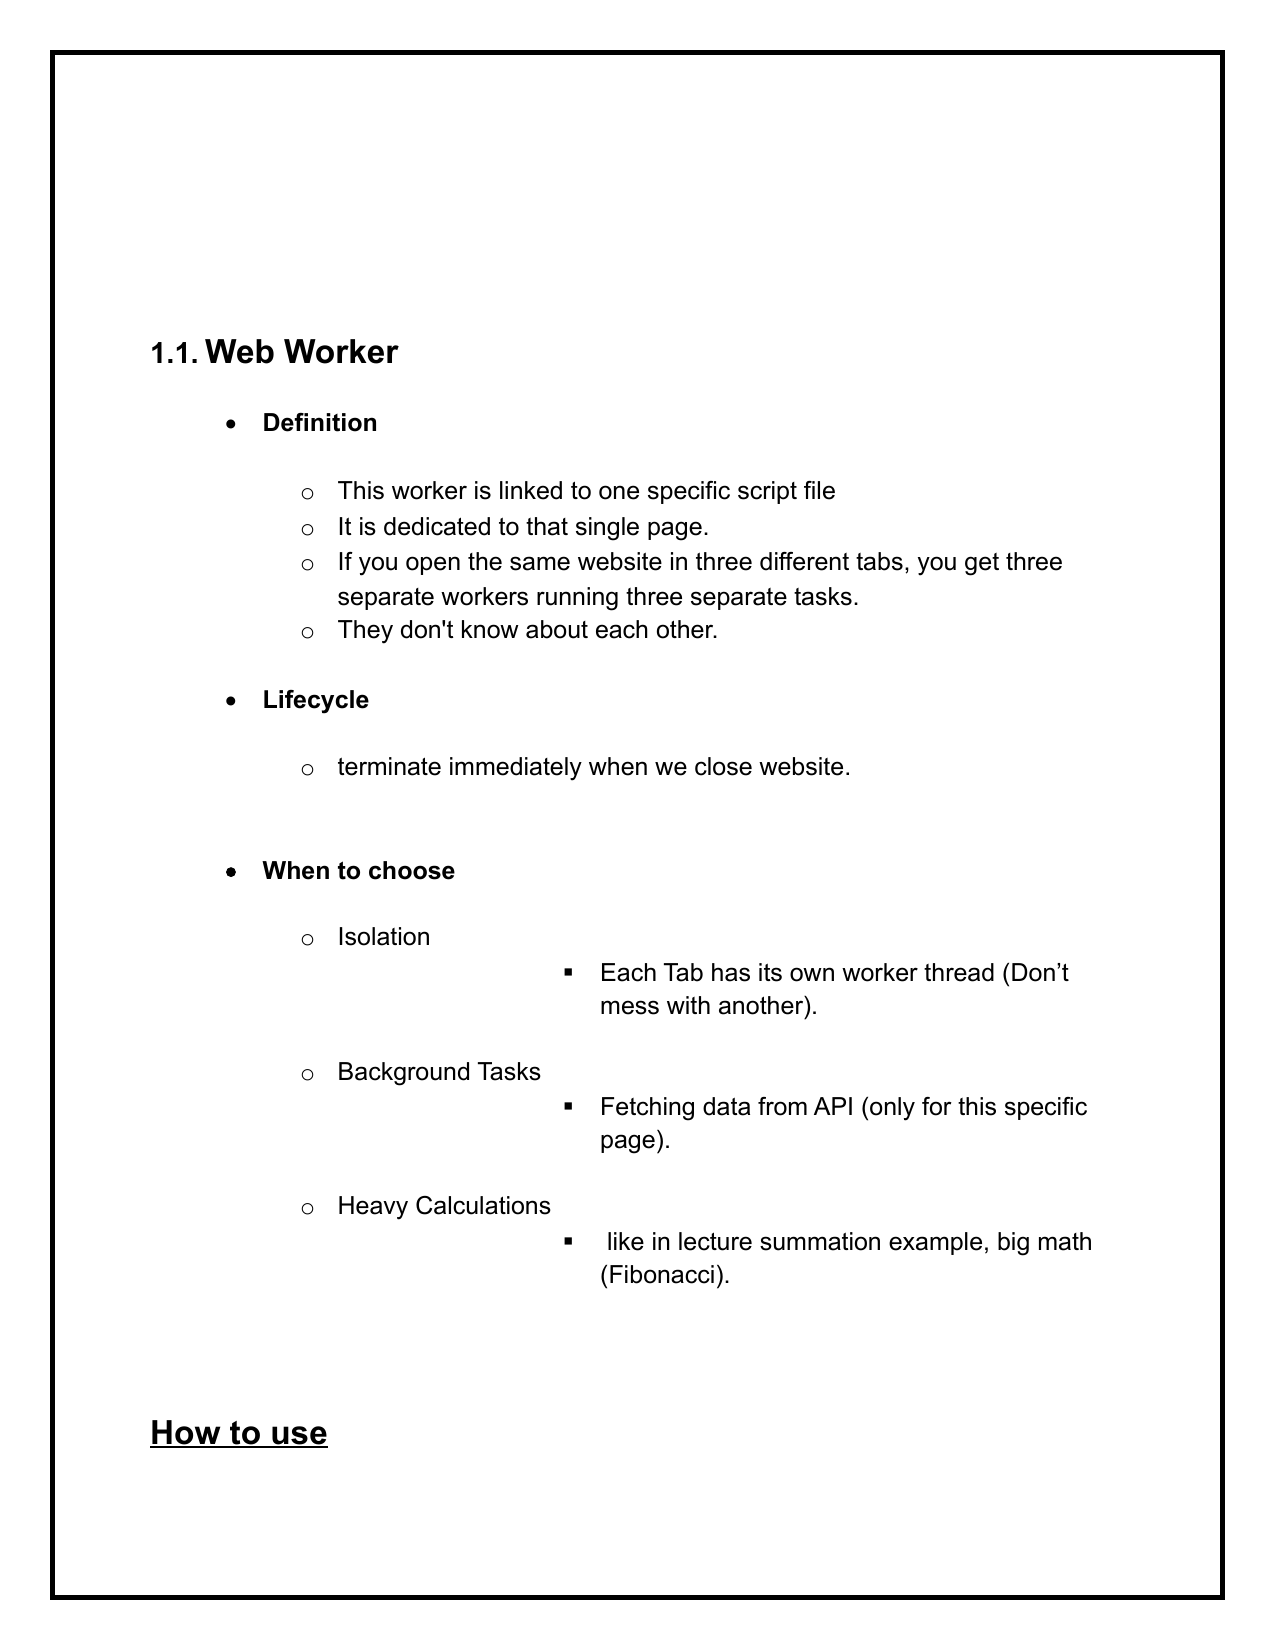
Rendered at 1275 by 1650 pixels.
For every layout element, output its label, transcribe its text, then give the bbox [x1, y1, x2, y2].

list Heavy Calculations [300, 1191, 1125, 1222]
list Lifecycle [225, 684, 1125, 714]
text How to use [150, 1413, 1125, 1451]
list like in lecture summation example, big math (Fibonacci). [562, 1227, 1125, 1289]
list Web Worker [150, 332, 1125, 371]
list This worker is linked to one specific script file [300, 476, 1125, 507]
list Each Tab has its own worker thread (Don’t mess with another). [562, 958, 1125, 1019]
list It is dedicated to that single page. [300, 512, 1125, 542]
list Definition [225, 406, 1125, 436]
list Isolation [300, 922, 1125, 953]
list Background Tasks [300, 1057, 1125, 1088]
list If you open the same website in three different tabs, you get three separate workers running three separate tasks. [300, 547, 1125, 611]
list They don't know about each other. [300, 615, 1125, 646]
list Fetching data from API (only for this specific page). [562, 1092, 1125, 1154]
list When to choose [225, 854, 1125, 884]
list terminate immediately when we close website. [300, 752, 1125, 783]
